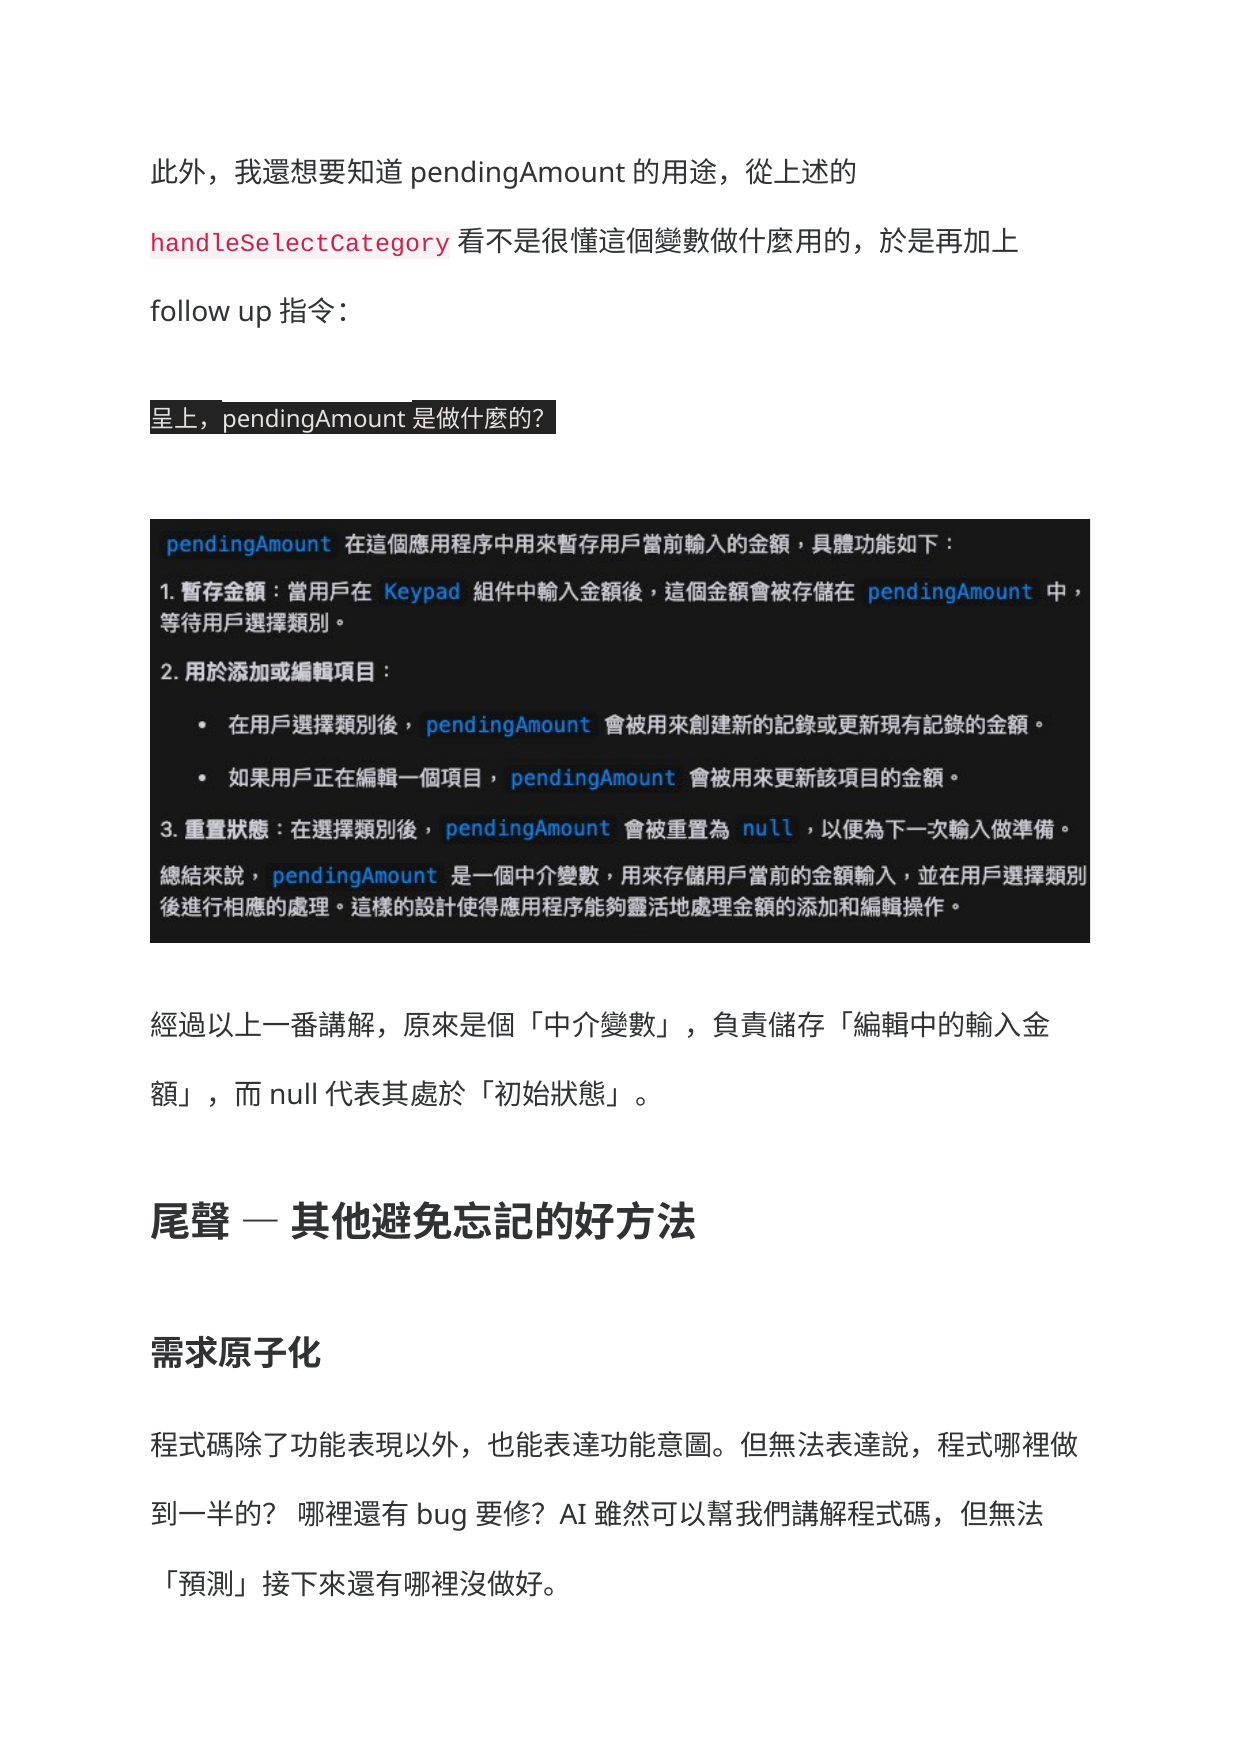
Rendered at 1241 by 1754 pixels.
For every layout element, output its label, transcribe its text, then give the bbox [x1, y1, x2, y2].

text 經過以上一番講解，原來是個「中介變數」，負責儲存「編輯中的輸入金額」，而 null 代表其處於「初始狀態」。 [150, 1003, 1090, 1113]
subtitle 需求原子化 [150, 1325, 1090, 1375]
text 此外，我還想要知道 pendingAmount 的用途，從上述的 handleSelectCategory 看不是很懂這個變數做什麼用的，於是再加上 follow up 指令： [150, 150, 1090, 329]
text 呈上，pendingAmount 是做什麼的？ [150, 399, 1090, 434]
subtitle 尾聲 — 其他避免忘記的好方法 [150, 1189, 1090, 1248]
text 程式碼除了功能表現以外，也能表達功能意圖。但無法表達說，程式哪裡做到一半的？ 哪裡還有 bug 要修？AI 雖然可以幫我們講解程式碼，但無法「預測」接下來還有哪裡沒做好。 [150, 1423, 1090, 1602]
picture [150, 519, 1091, 943]
